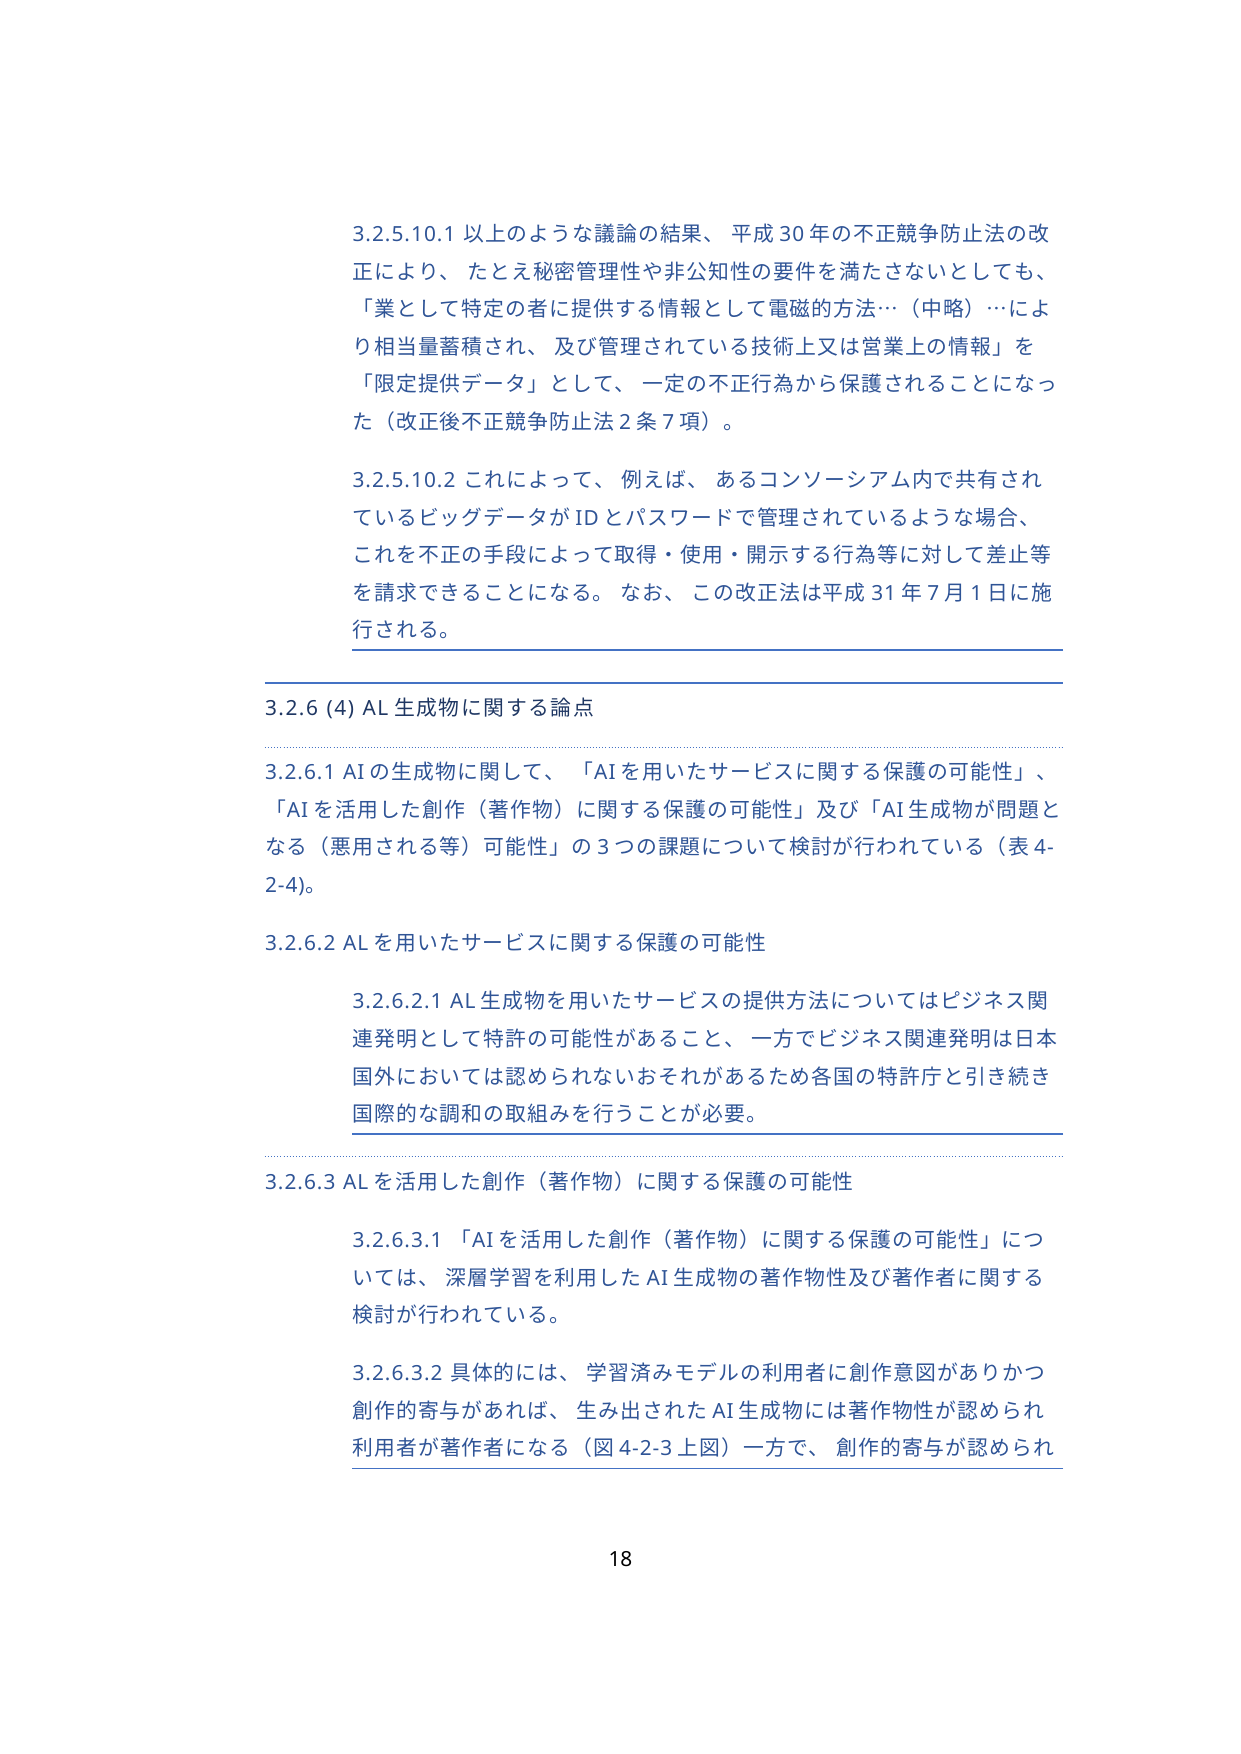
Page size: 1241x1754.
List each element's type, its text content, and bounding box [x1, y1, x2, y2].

text AIの生成物に関して、 「AIを用いたサービスに関する保護の可能性」、 「AIを活用した創作（著作物）に関する保護の可能性」及び「AI生成物が問題となる（悪用される等）可能性」の3つの課題について検討が行われている（表4-2-4)。 [265, 746, 1063, 902]
text (4) Al生成物に関する論点 [265, 684, 1063, 726]
text Alを用いたサービスに関する保護の可能性 [265, 917, 1063, 960]
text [352, 1353, 1063, 1468]
text 「AIを活用した創作（著作物）に関する保護の可能性」については、 深層学習を利用したAI生成物の著作物性及び著作者に関する検討が行われている。 [352, 1220, 1063, 1332]
text Alを活用した創作（著作物）に関する保護の可能性 [265, 1156, 1063, 1199]
text Al生成物を用いたサービスの提供方法についてはピジネス関連発明として特許の可能性があること、 一方でビジネス関連発明は日本国外においては認められないおそれがあるため各国の特許庁と引き続き国際的な調和の取組みを行うことが必要。 [352, 981, 1063, 1133]
text これによって、 例えば、 あるコンソーシアム内で共有されているビッグデータがIDとパスワードで管理されているような場合、 これを不正の手段によって取得・使用・開示する行為等に対して差止等を請求できることになる。 なお、 この改正法は平成31年7月1日に施行される。 [352, 460, 1063, 649]
text 以上のような議論の結果、 平成30年の不正競争防止法の改正により、 たとえ秘密管理性や非公知性の要件を満たさないとしても、 「業として特定の者に提供する情報として電磁的方法…（中略）…により相当量蓄積され、 及び管理されている技術上又は営業上の情報」を「限定提供データ」として、 一定の不正行為から保護されることになった（改正後不正競争防止法2条7項）。 [352, 214, 1063, 439]
